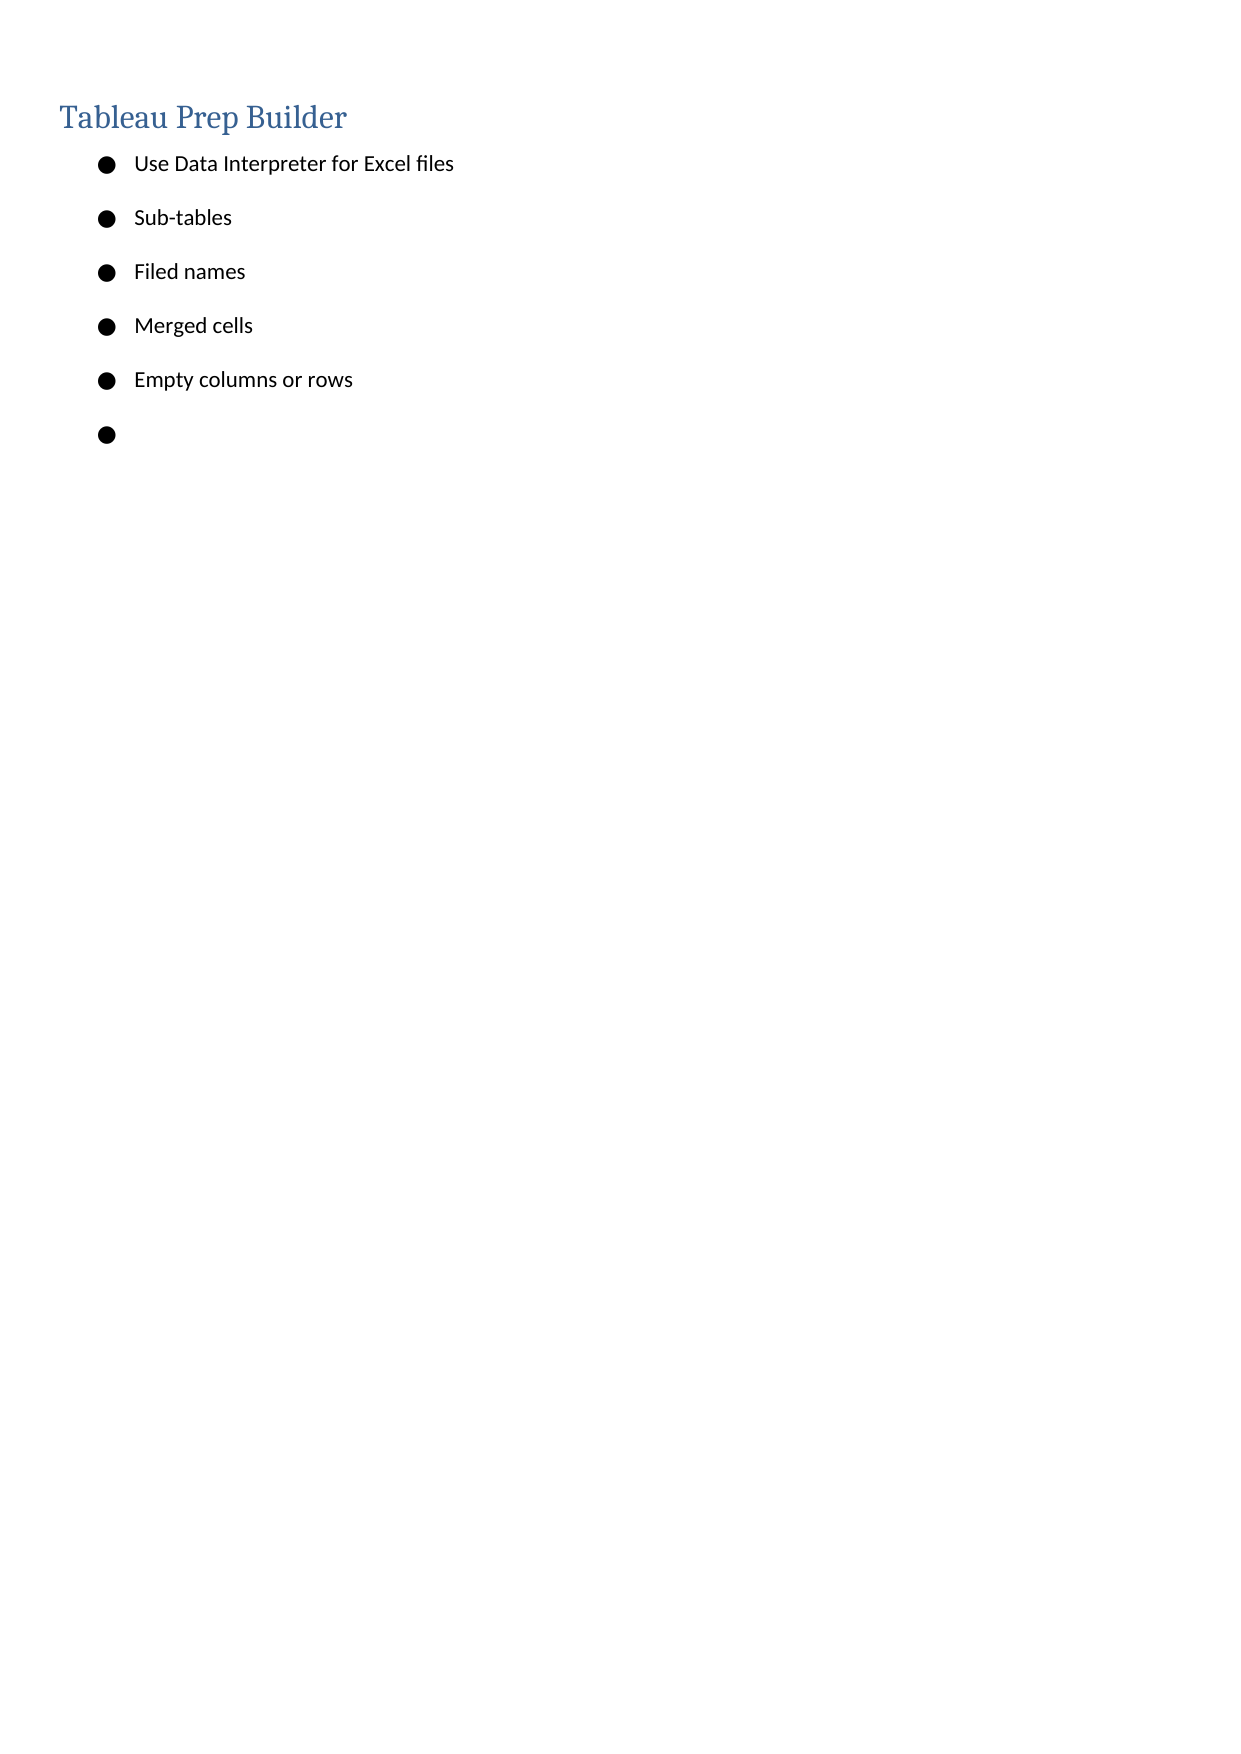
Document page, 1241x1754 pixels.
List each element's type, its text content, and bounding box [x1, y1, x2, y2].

subtitle Tableau Prep Builder [59, 99, 1167, 137]
list Empty columns or rows [97, 353, 1167, 400]
list Merged cells [97, 299, 1167, 346]
list Filed names [97, 245, 1167, 292]
list Use Data Interpreter for Excel files [97, 137, 1167, 184]
list Sub-tables [97, 191, 1167, 238]
